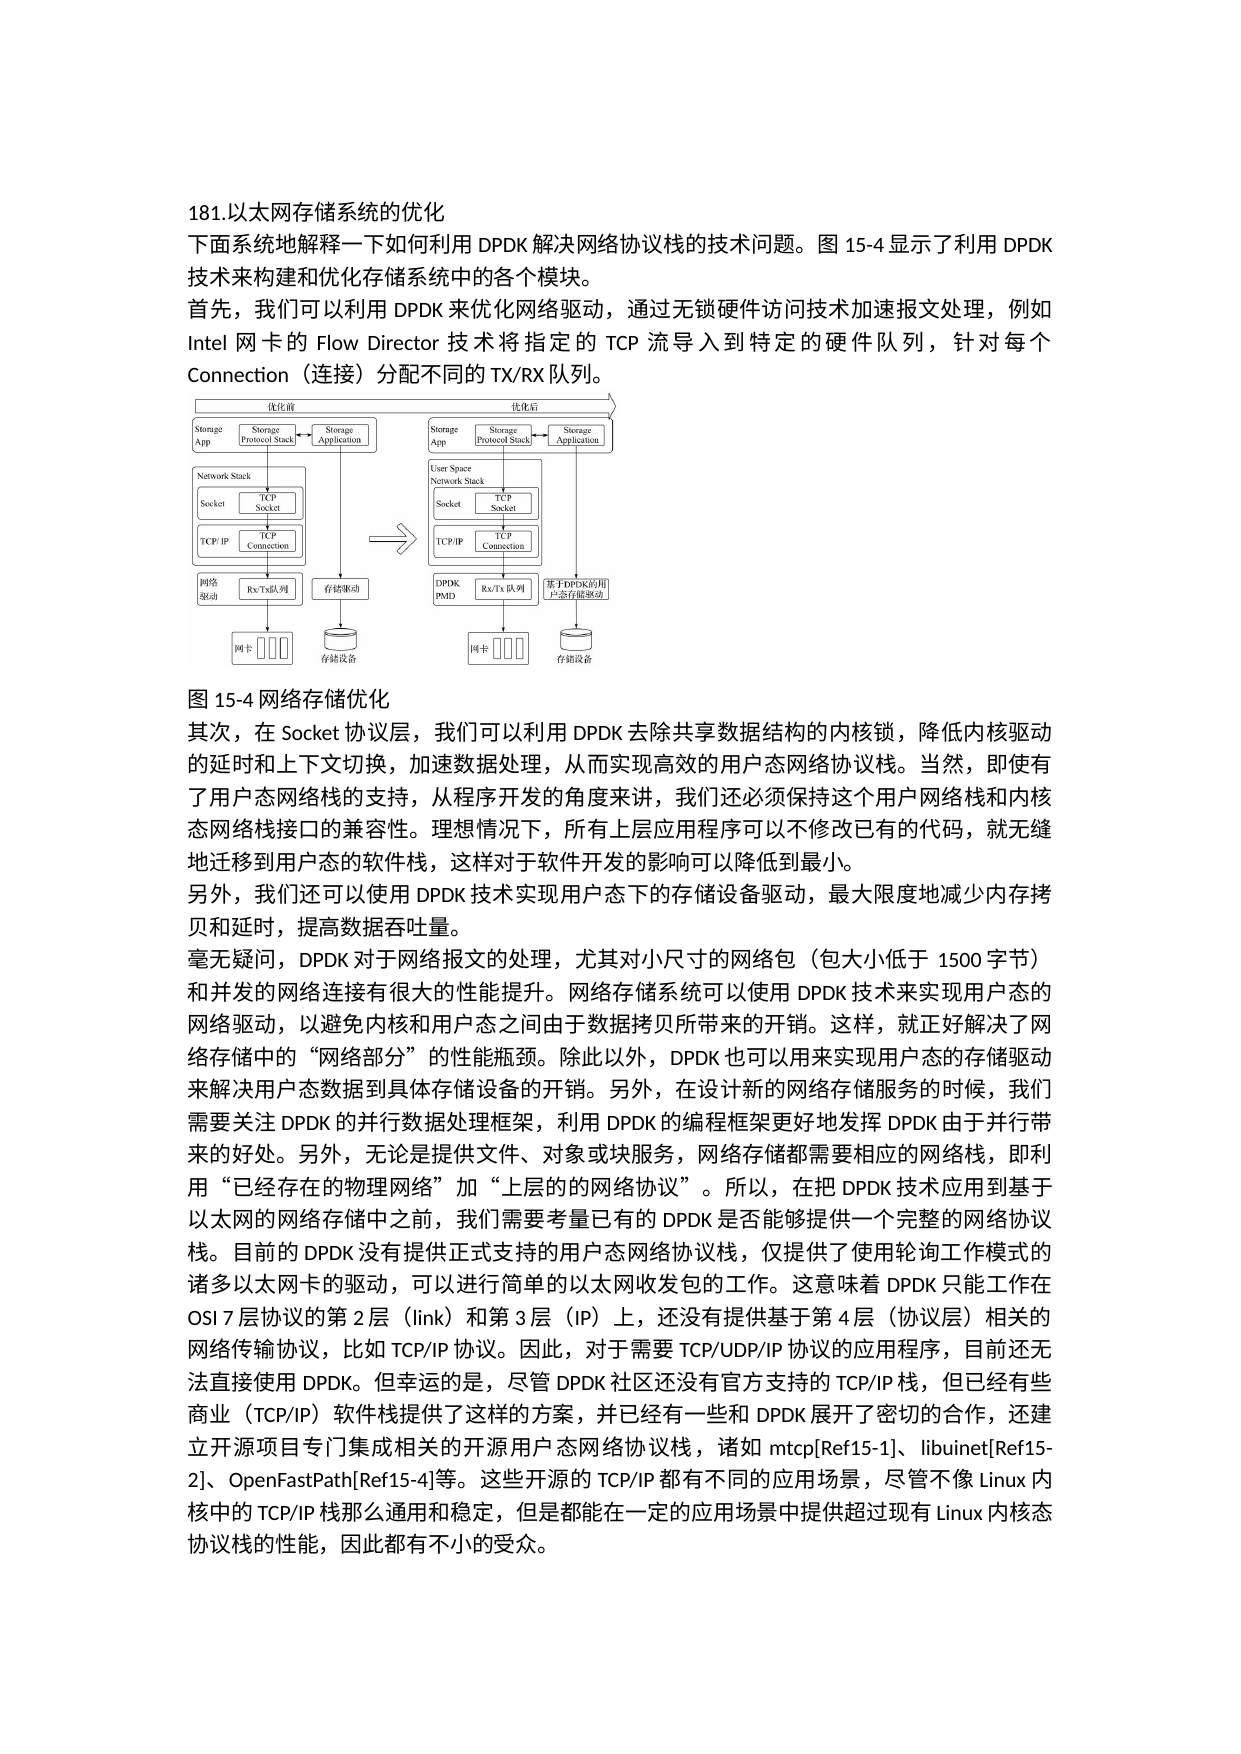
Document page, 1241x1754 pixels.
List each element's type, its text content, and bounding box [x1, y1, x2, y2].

text 下面系统地解释一下如何利用DPDK解决网络协议栈的技术问题。图15-4显示了利用DPDK技术来构建和优化存储系统中的各个模块。 [187, 227, 1053, 292]
text 其次，在Socket协议层，我们可以利用DPDK去除共享数据结构的内核锁，降低内核驱动的延时和上下文切换，加速数据处理，从而实现高效的用户态网络协议栈。当然，即使有了用户态网络栈的支持，从程序开发的角度来讲，我们还必须保持这个用户网络栈和内核态网络栈接口的兼容性。理想情况下，所有上层应用程序可以不修改已有的代码，就无缝地迁移到用户态的软件栈，这样对于软件开发的影响可以降低到最小。 [187, 714, 1053, 877]
text 毫无疑问，DPDK对于网络报文的处理，尤其对小尺寸的网络包（包大小低于1500字节）和并发的网络连接有很大的性能提升。网络存储系统可以使用DPDK技术来实现用户态的网络驱动，以避免内核和用户态之间由于数据拷贝所带来的开销。这样，就正好解决了网络存储中的“网络部分”的性能瓶颈。除此以外，DPDK也可以用来实现用户态的存储驱动来解决用户态数据到具体存储设备的开销。另外，在设计新的网络存储服务的时候，我们需要关注DPDK的并行数据处理框架，利用DPDK的编程框架更好地发挥DPDK由于并行带来的好处。另外，无论是提供文件、对象或块服务，网络存储都需要相应的网络栈，即利用“已经存在的物理网络”加“上层的的网络协议”。所以，在把DPDK技术应用到基于以太网的网络存储中之前，我们需要考量已有的DPDK是否能够提供一个完整的网络协议栈。目前的DPDK没有提供正式支持的用户态网络协议栈，仅提供了使用轮询工作模式的诸多以太网卡的驱动，可以进行简单的以太网收发包的工作。这意味着DPDK只能工作在OSI 7层协议的第2层（link）和第3层（IP）上，还没有提供基于第4层（协议层）相关的网络传输协议，比如TCP/IP协议。因此，对于需要TCP/UDP/IP协议的应用程序，目前还无法直接使用DPDK。但幸运的是，尽管DPDK社区还没有官方支持的TCP/IP栈，但已经有些商业（TCP/IP）软件栈提供了这样的方案，并已经有一些和DPDK展开了密切的合作，还建立开源项目专门集成相关的开源用户态网络协议栈，诸如mtcp[Ref15-1]、libuinet[Ref15-2]、OpenFastPath[Ref15-4]等。这些开源的TCP/IP都有不同的应用场景，尽管不像Linux内核中的TCP/IP栈那么通用和稳定，但是都能在一定的应用场景中提供超过现有Linux内核态协议栈的性能，因此都有不小的受众。 [187, 942, 1053, 1559]
text 图15-4 网络存储优化 [187, 682, 1053, 714]
text 首先，我们可以利用DPDK来优化网络驱动，通过无锁硬件访问技术加速报文处理，例如Intel网卡的Flow Director技术将指定的TCP流导入到特定的硬件队列，针对每个Connection（连接）分配不同的TX/RX队列。 [187, 292, 1053, 389]
text 另外，我们还可以使用DPDK技术实现用户态下的存储设备驱动，最大限度地减少内存拷贝和延时，提高数据吞吐量。 [187, 877, 1053, 942]
picture [187, 389, 619, 668]
text 181.以太网存储系统的优化 [187, 194, 1053, 227]
